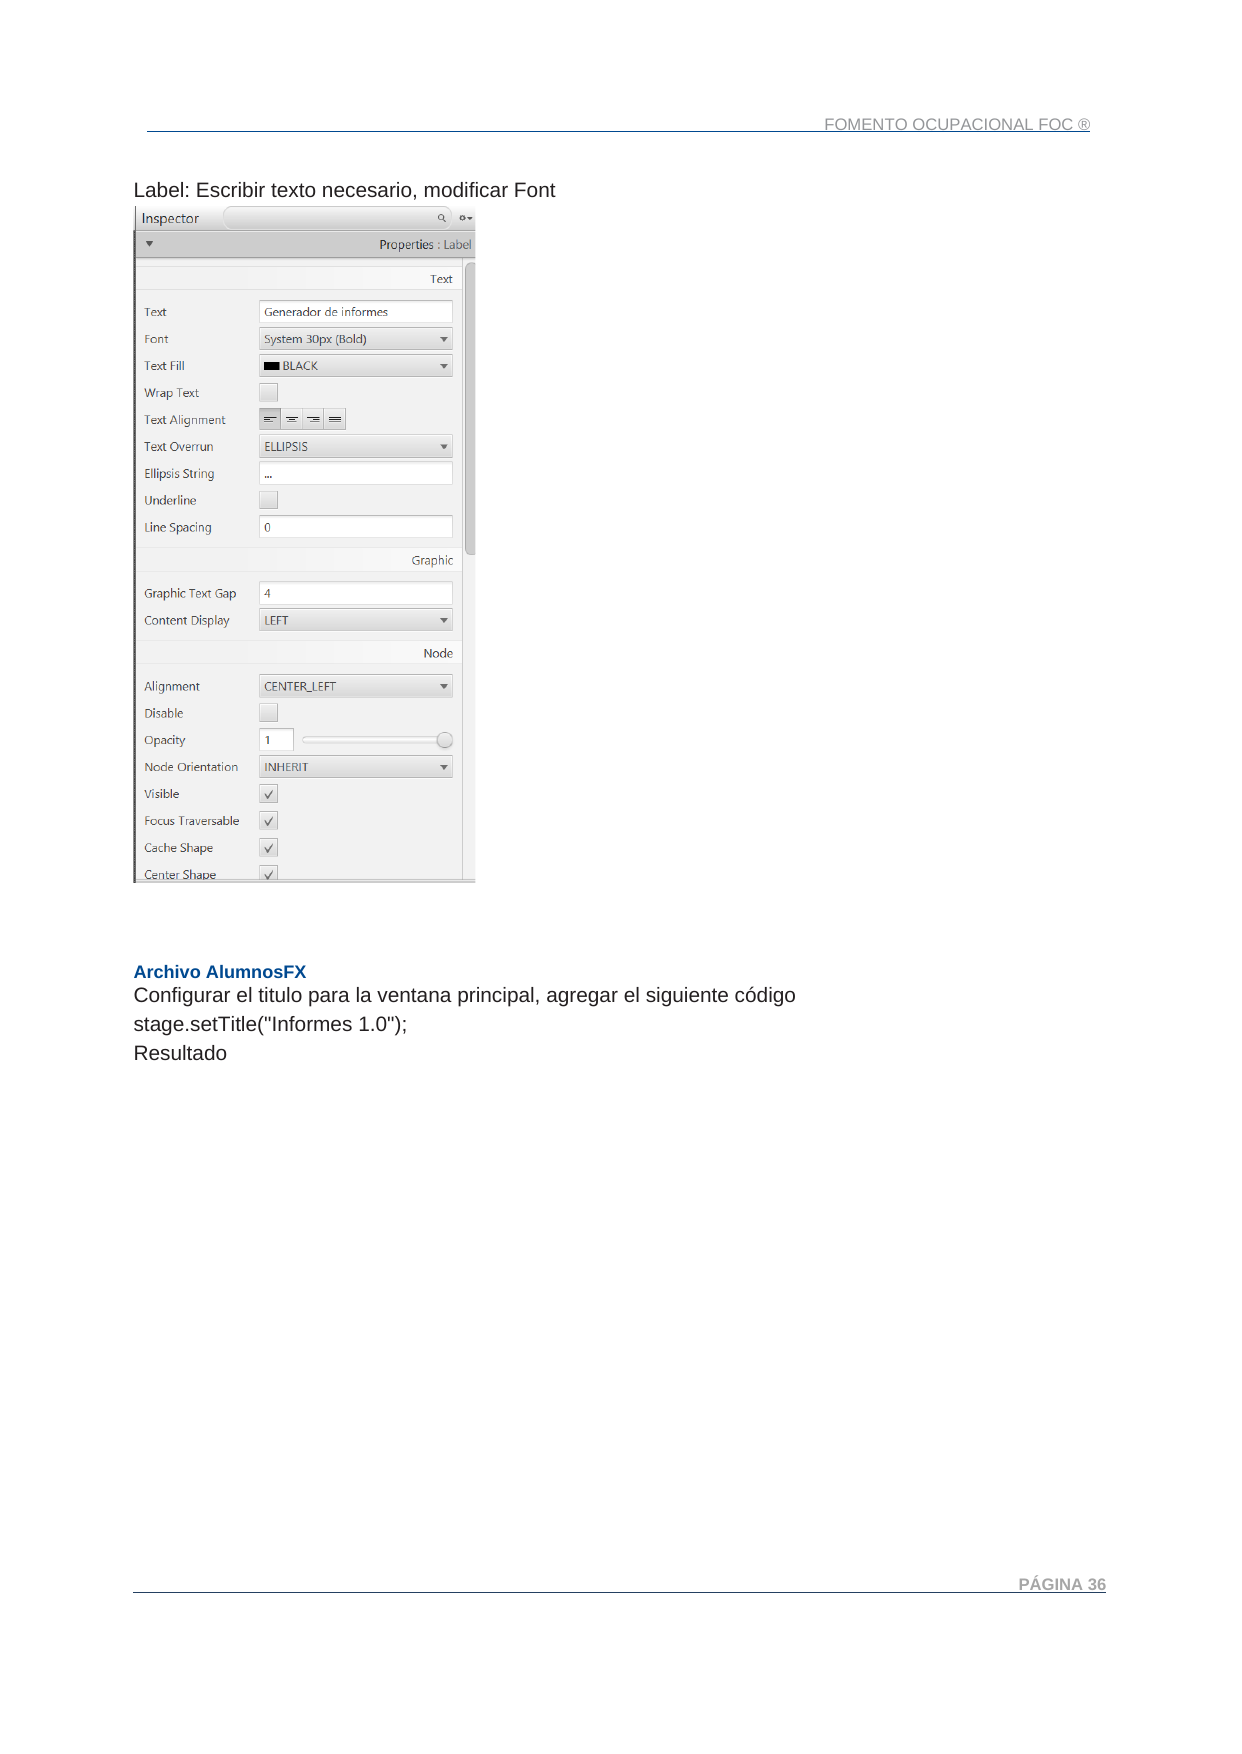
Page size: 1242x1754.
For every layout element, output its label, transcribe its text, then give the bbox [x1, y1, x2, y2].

text Archivo AlumnosFX [133, 947, 1108, 983]
text Configurar el titulo para la ventana principal, agregar el siguiente código [133, 983, 1101, 1007]
text stage.setTitle("Informes 1.0"); [133, 1012, 1101, 1036]
picture [133, 206, 476, 883]
text Resultado [133, 1041, 1101, 1064]
text Label: Escribir texto necesario, modificar Font [133, 178, 1101, 202]
